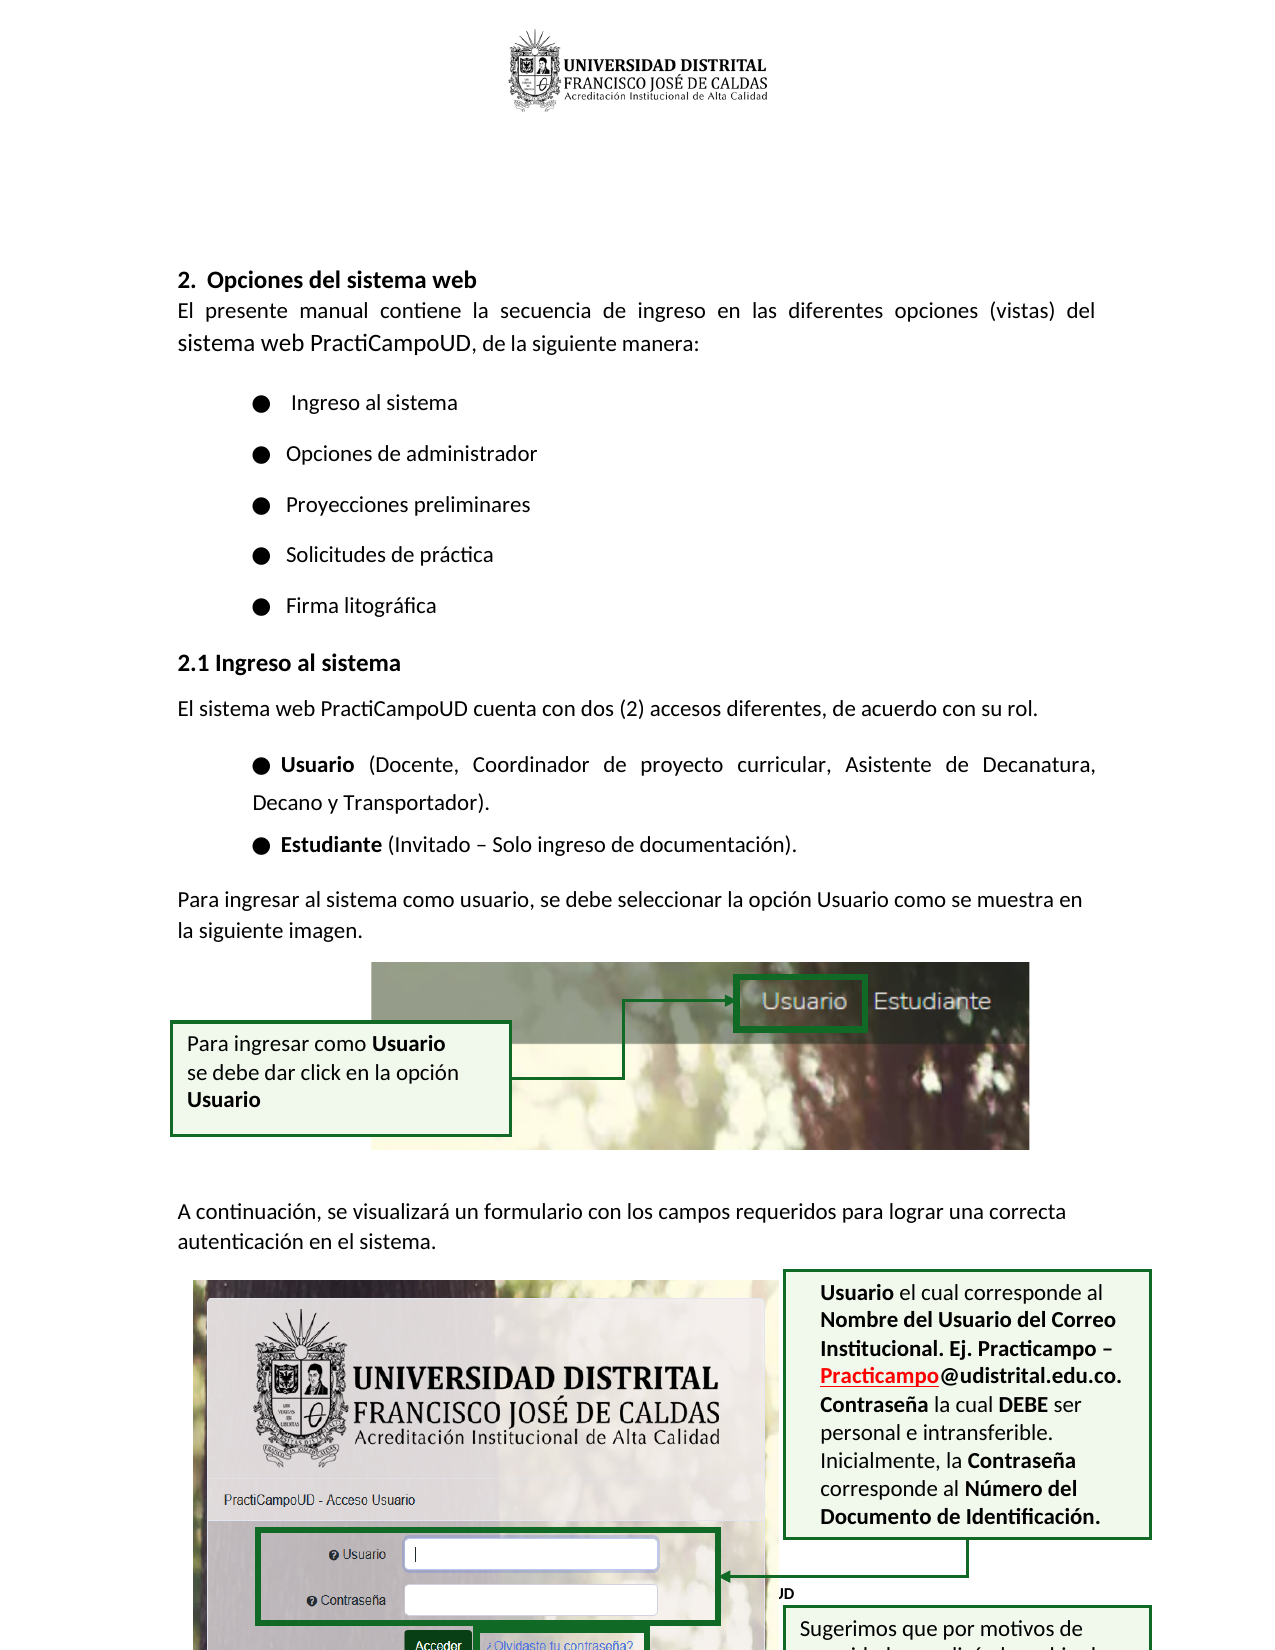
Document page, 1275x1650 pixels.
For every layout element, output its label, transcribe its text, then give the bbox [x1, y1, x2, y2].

list Usuario (Docente, Coordinador de proyecto curricular, Asistente de Decanatura, Decano y Transportador). [251, 739, 1098, 816]
picture [740, 980, 862, 1026]
text El sistema web PractiCampoUD cuenta con dos (2) accesos diferentes, de acuerdo con su rol. [177, 694, 1098, 722]
text A continuación, se visualizará un formulario con los campos requeridos para lograr una correcta autenticación en el sistema. [177, 1197, 1098, 1255]
text El presente manual contiene la secuencia de ingreso en las diferentes opciones (vistas) del sistema web PractiCampoUD, de la siguiente manera: [177, 297, 1098, 358]
list Estudiante (Invitado – Solo ingreso de documentación). [251, 818, 1098, 865]
list Proyecciones preliminares [251, 478, 1098, 525]
list Opciones de administrador [251, 427, 1098, 474]
picture [193, 1280, 779, 1650]
list Ingreso al sistema [251, 377, 1098, 424]
picture [261, 1533, 715, 1620]
text Para ingresar al sistema como usuario, se debe seleccionar la opción Usuario como se muestra en la siguiente imagen. [177, 886, 1098, 944]
list Solicitudes de práctica [251, 529, 1098, 576]
subtitle Opciones del sistema web [177, 264, 1098, 294]
picture [650, 1578, 779, 1650]
picture [480, 1633, 644, 1650]
list Firma litográfica [251, 579, 1098, 627]
picture [507, 29, 768, 112]
list Ingreso al sistema [177, 647, 1098, 677]
picture [371, 962, 1030, 1150]
